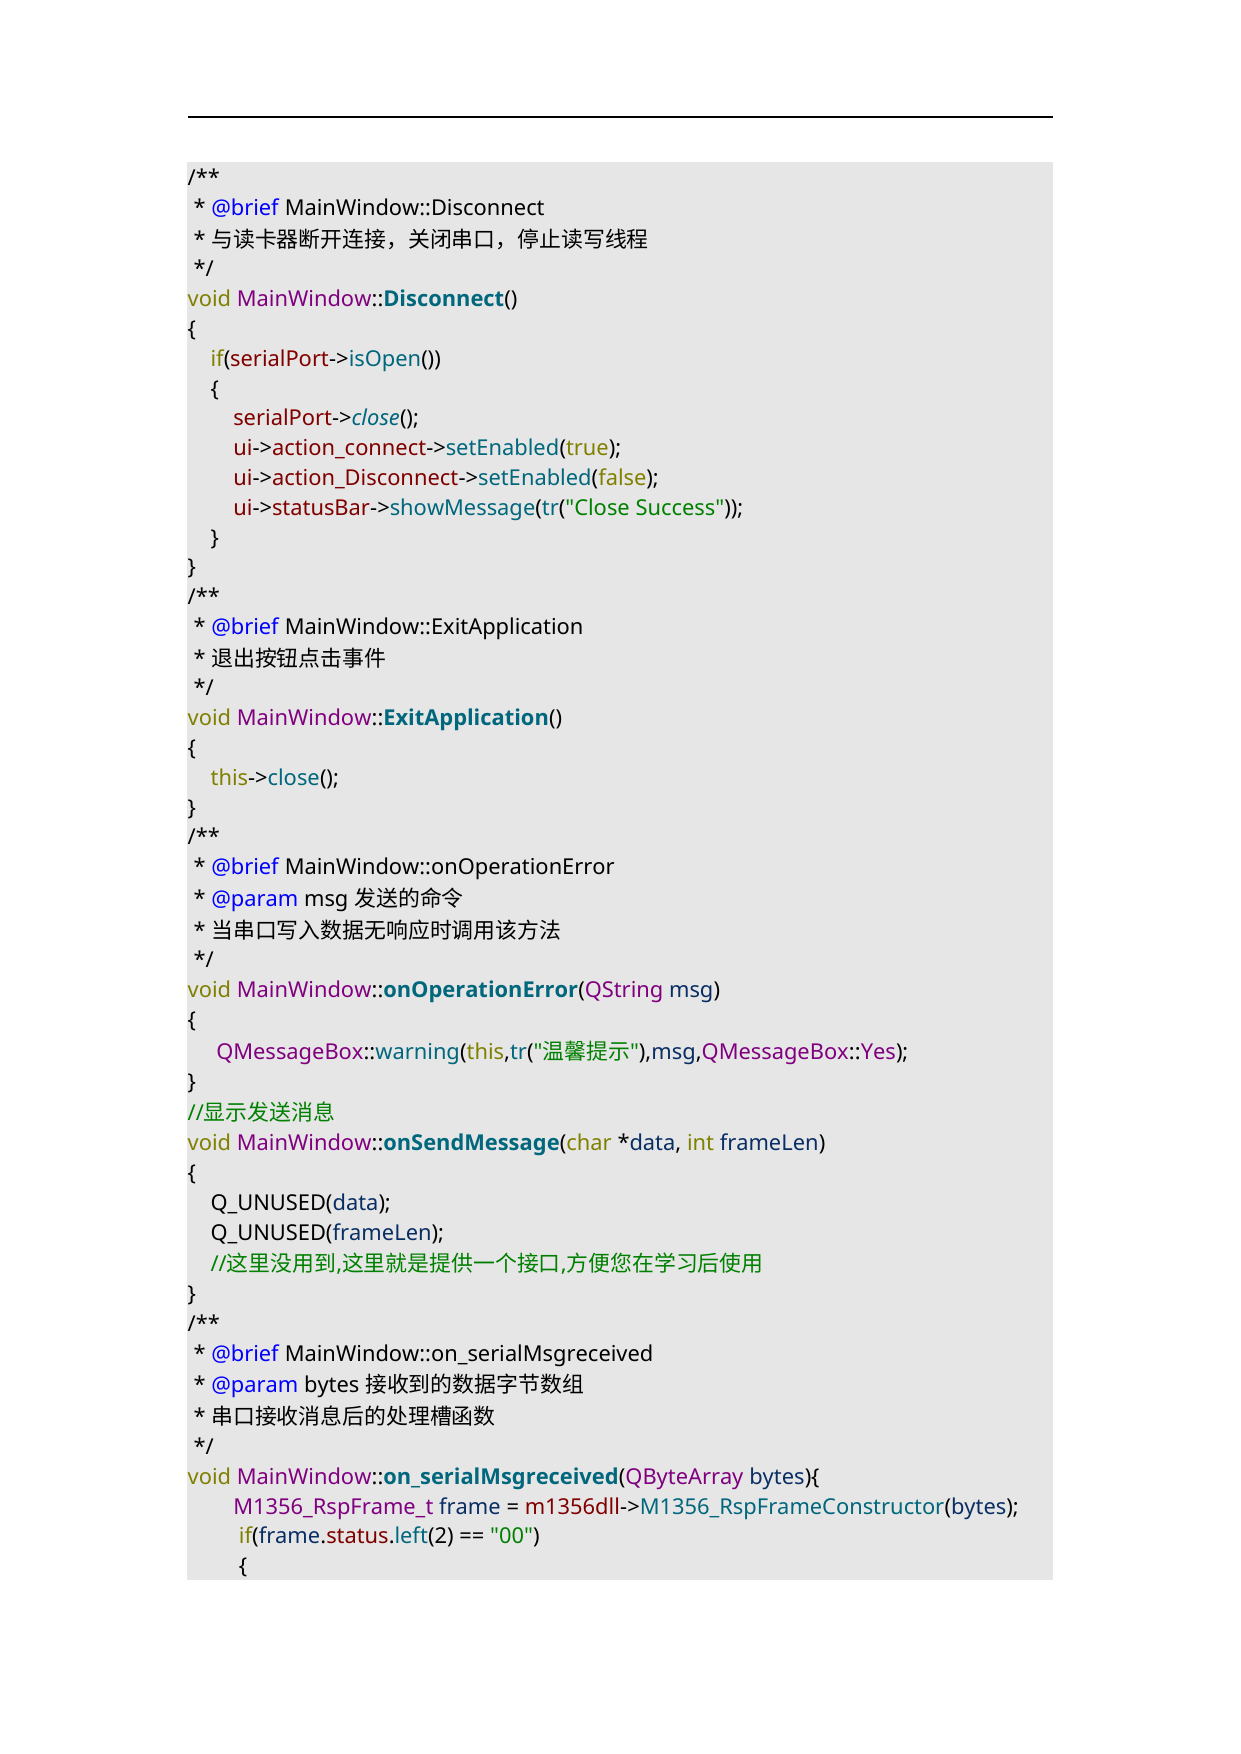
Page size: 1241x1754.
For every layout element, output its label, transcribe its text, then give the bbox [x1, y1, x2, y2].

text { [187, 313, 1053, 343]
text this->close(); [187, 762, 1053, 792]
text { [187, 1157, 1053, 1187]
text * @brief MainWindow::on_serialMsgreceived [187, 1338, 1053, 1367]
text //显示发送消息 [187, 1095, 1053, 1127]
text { [187, 1004, 1053, 1034]
text * 当串口写入数据无响应时调用该方法 [187, 913, 1053, 944]
text * 串口接收消息后的处理槽函数 [187, 1399, 1053, 1431]
text /** [187, 1308, 1053, 1338]
text Q_UNUSED(frameLen); [187, 1217, 1053, 1246]
text */ [187, 944, 1053, 974]
text void MainWindow::Disconnect() [187, 283, 1053, 313]
text * @param bytes 接收到的数据字节数组 [187, 1367, 1053, 1399]
text ui->statusBar->showMessage(tr("Close Success")); [187, 492, 1053, 521]
text void MainWindow::on_serialMsgreceived(QByteArray bytes){ [187, 1461, 1053, 1491]
text ui->action_Disconnect->setEnabled(false); [187, 462, 1053, 492]
text /** [187, 821, 1053, 851]
text void MainWindow::ExitApplication() [187, 702, 1053, 732]
text if(serialPort->isOpen()) [187, 343, 1053, 372]
text /** [187, 162, 1053, 192]
text { [187, 372, 1053, 402]
text Q_UNUSED(data); [187, 1187, 1053, 1217]
text { [187, 1550, 1053, 1580]
text //这里没用到,这里就是提供一个接口,方便您在学习后使用 [187, 1246, 1053, 1278]
text * @brief MainWindow::onOperationError [187, 851, 1053, 881]
text void MainWindow::onOperationError(QString msg) [187, 974, 1053, 1004]
text void MainWindow::onSendMessage(char *data, int frameLen) [187, 1127, 1053, 1157]
text { [187, 732, 1053, 762]
text M1356_RspFrame_t frame = m1356dll->M1356_RspFrameConstructor(bytes); [187, 1491, 1053, 1520]
text } [187, 521, 1053, 551]
text * 退出按钮点击事件 [187, 641, 1053, 672]
text */ [187, 672, 1053, 702]
text } [187, 792, 1053, 821]
text */ [187, 253, 1053, 283]
text } [187, 1066, 1053, 1095]
text serialPort->close(); [187, 402, 1053, 432]
text * @brief MainWindow::Disconnect [187, 192, 1053, 222]
text * @param msg 发送的命令 [187, 881, 1053, 913]
text if(frame.status.left(2) == "00") [187, 1520, 1053, 1550]
text ui->action_connect->setEnabled(true); [187, 432, 1053, 462]
text } [187, 551, 1053, 581]
text */ [187, 1431, 1053, 1461]
text QMessageBox::warning(this,tr("温馨提示"),msg,QMessageBox::Yes); [187, 1034, 1053, 1066]
text * 与读卡器断开连接，关闭串口，停止读写线程 [187, 222, 1053, 253]
text } [187, 1278, 1053, 1308]
text /** [187, 581, 1053, 611]
text * @brief MainWindow::ExitApplication [187, 611, 1053, 641]
